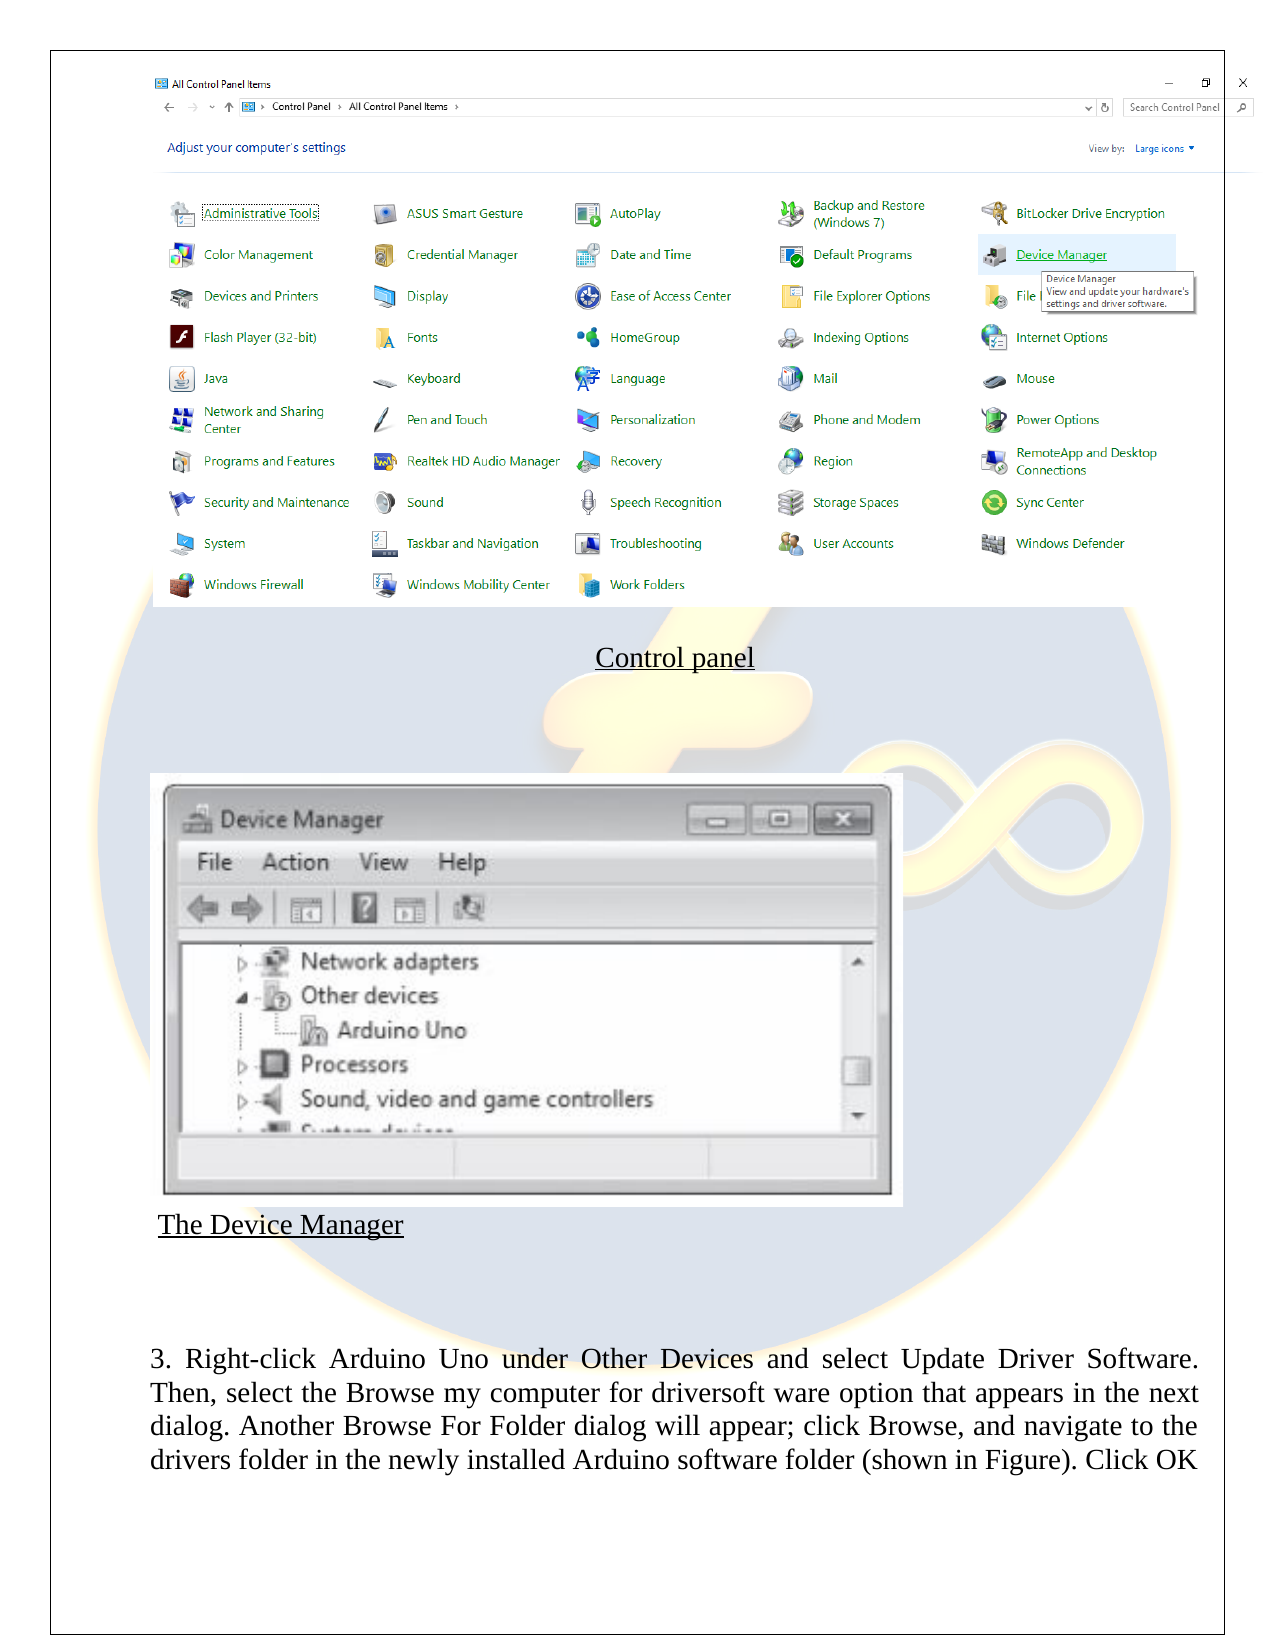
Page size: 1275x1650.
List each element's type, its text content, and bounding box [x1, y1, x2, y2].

picture [153, 75, 1224, 607]
list Control panel [150, 640, 1200, 673]
list 3. Right-click Arduino Uno under Other Devices and select Update Driver Software. Then, select the Browse my computer for driversoft ware option that appears in the next dialog. Another Browse For Folder dialog will appear; click Browse, and navigate to the drivers folder in the newly installed Arduino software folder (shown in Figure). Click OK [150, 1341, 1200, 1475]
list The Device Manager [150, 1207, 1200, 1241]
picture [150, 773, 904, 1207]
picture [1225, 75, 1263, 607]
